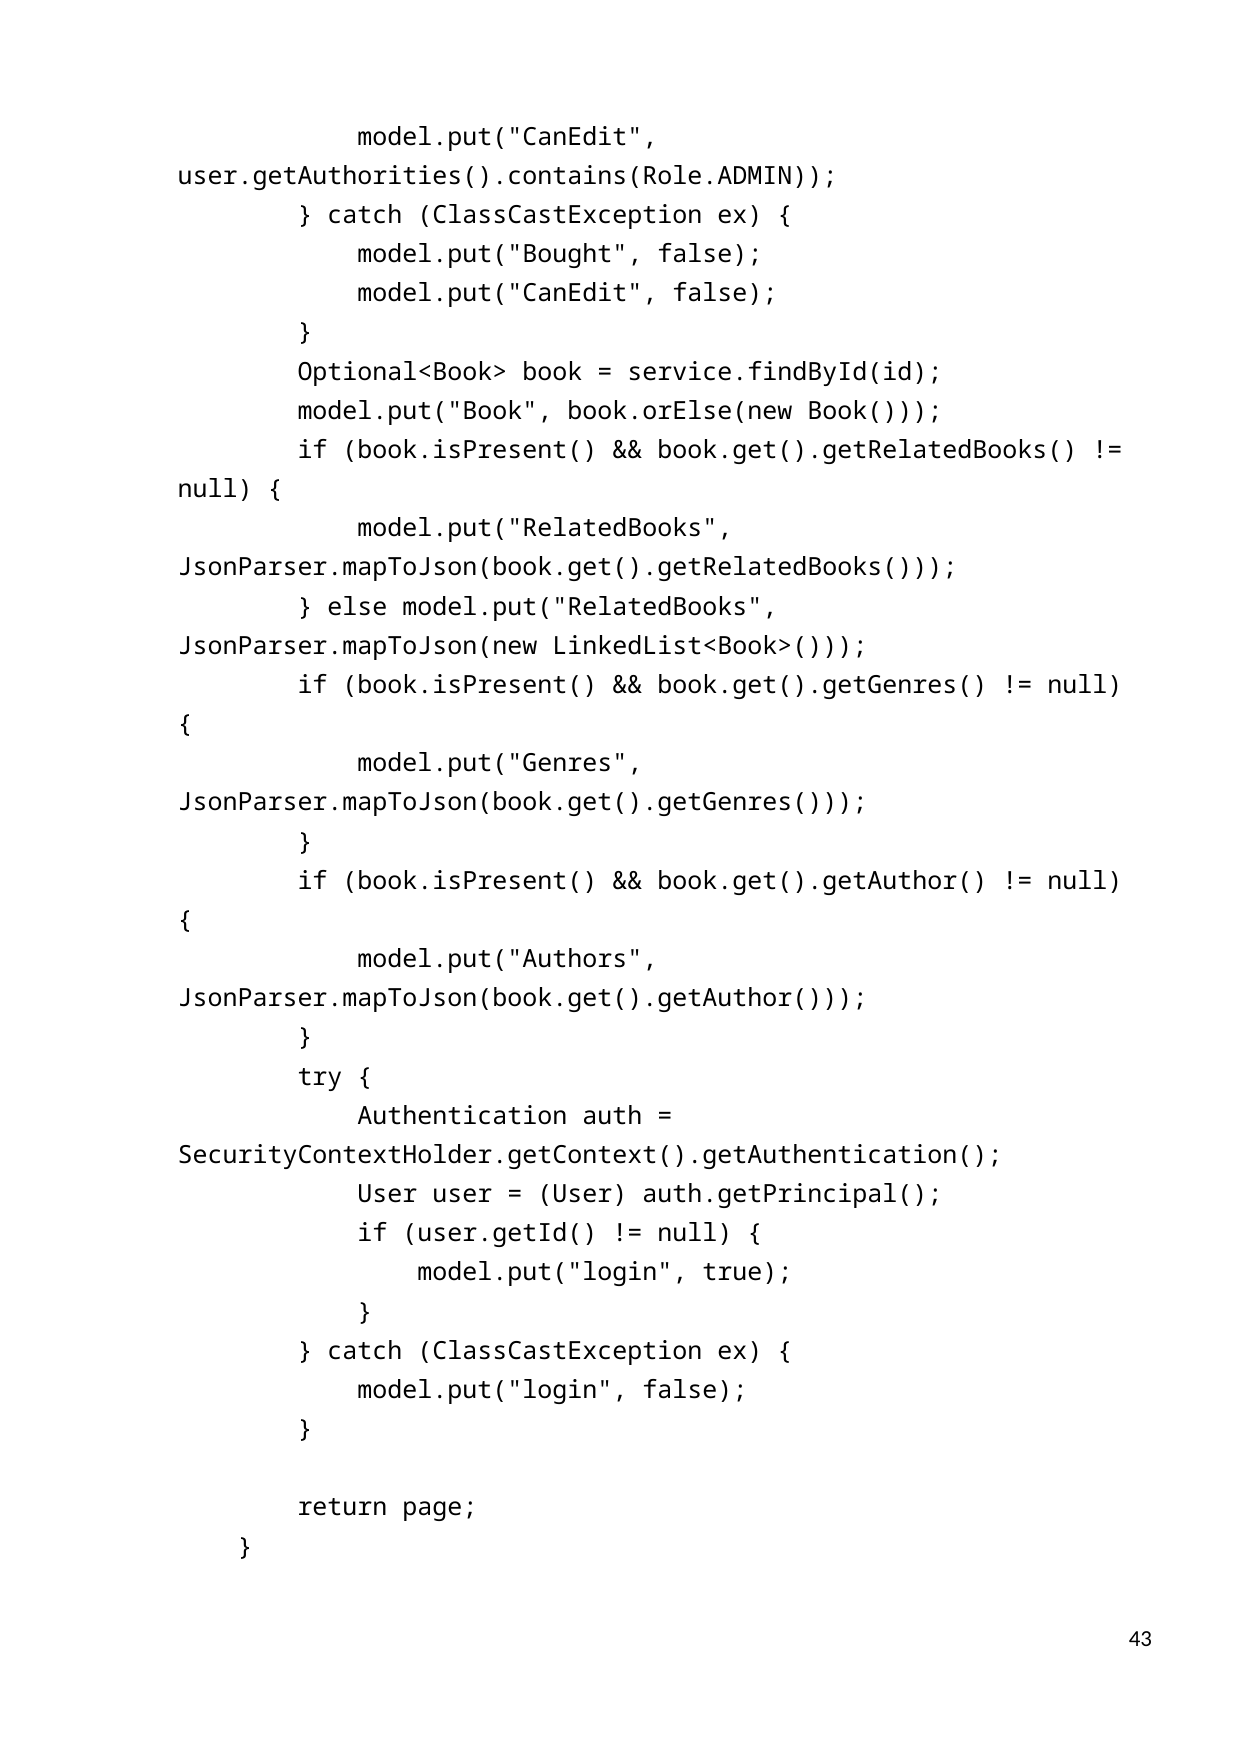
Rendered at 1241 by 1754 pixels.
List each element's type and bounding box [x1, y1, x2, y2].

text [177, 118, 1152, 1562]
